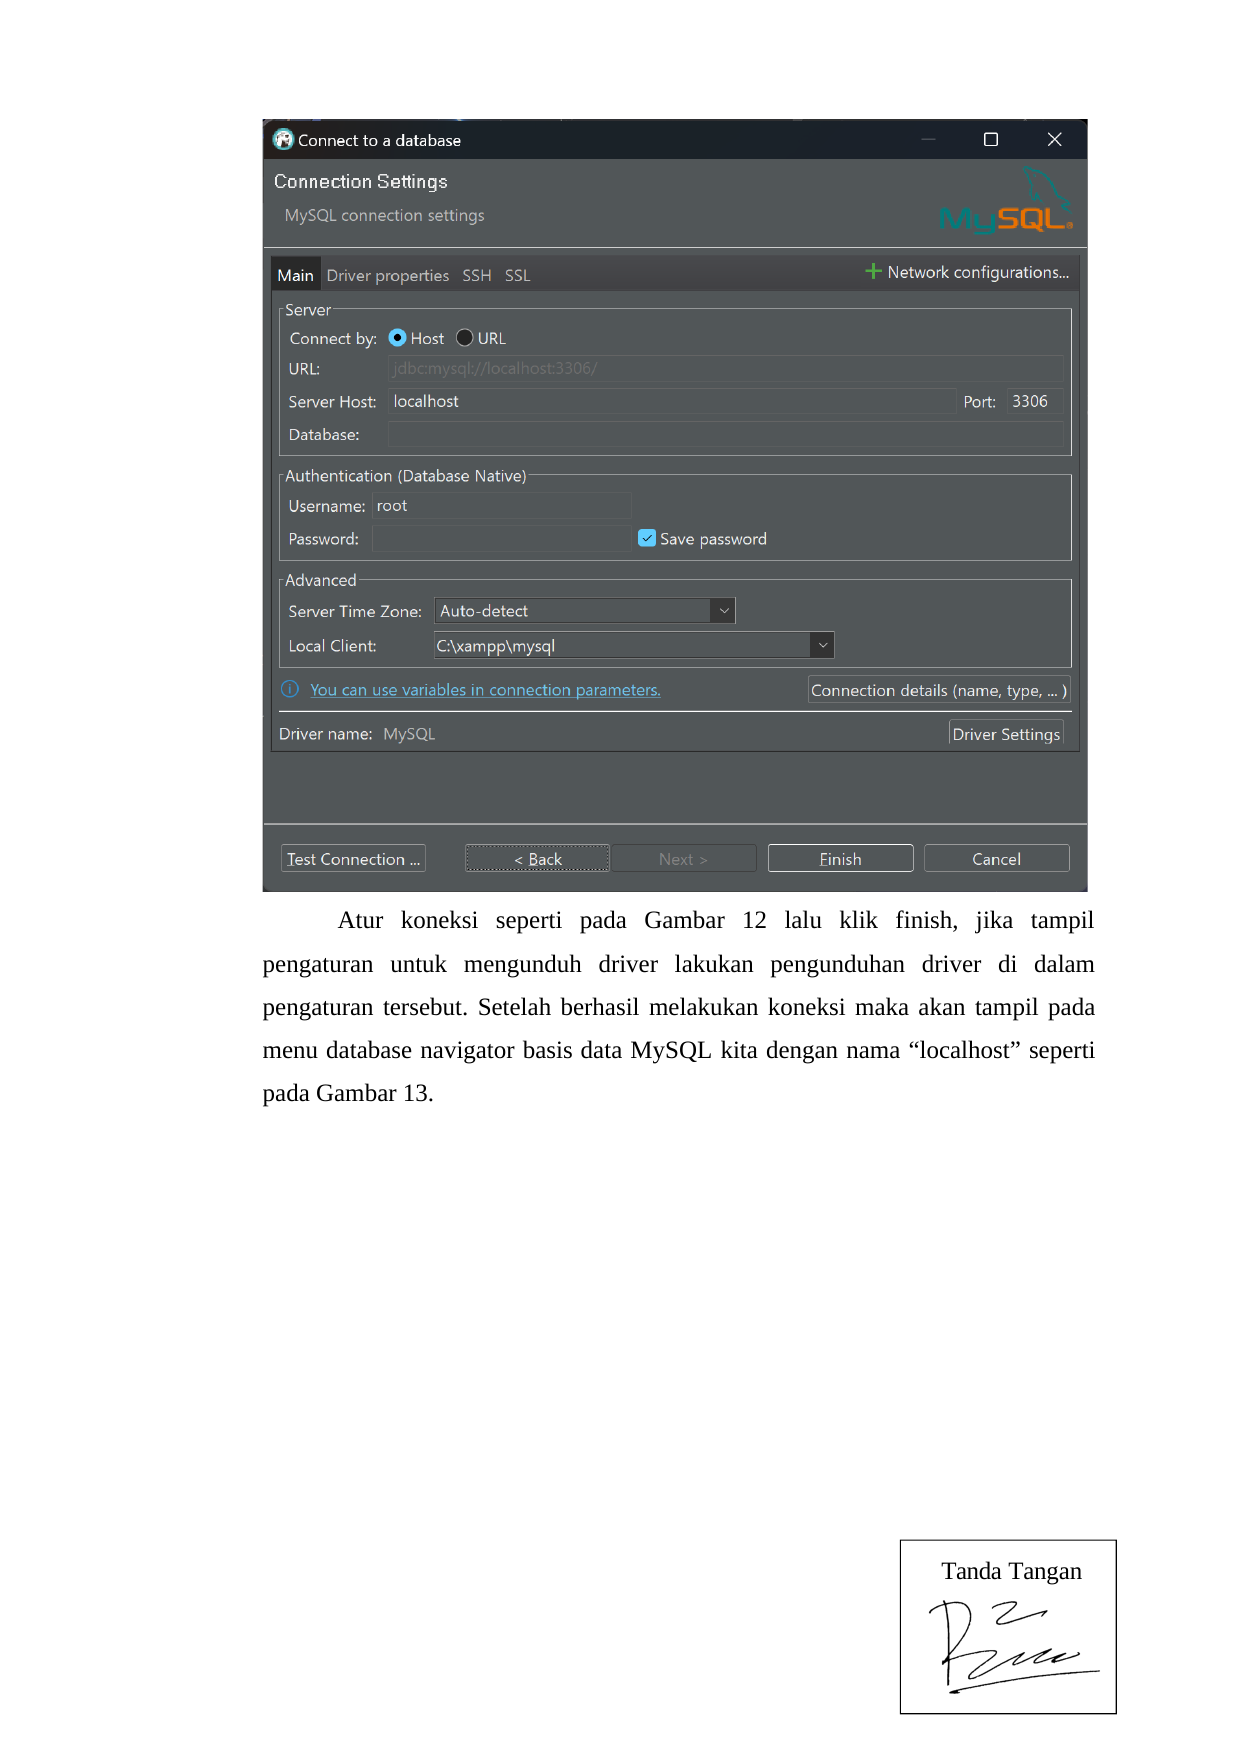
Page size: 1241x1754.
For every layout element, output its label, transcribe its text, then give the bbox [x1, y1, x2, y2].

picture [262, 119, 1088, 892]
text Atur koneksi seperti pada Gambar 12 lalu klik finish, jika tampil pengaturan untuk mengunduh driver lakukan pengunduhan driver di dalam pengaturan tersebut. Setelah berhasil melakukan koneksi maka akan tampil pada menu database navigator basis data MySQL kita dengan nama “localhost” seperti pada Gambar 13. [262, 906, 1096, 1107]
